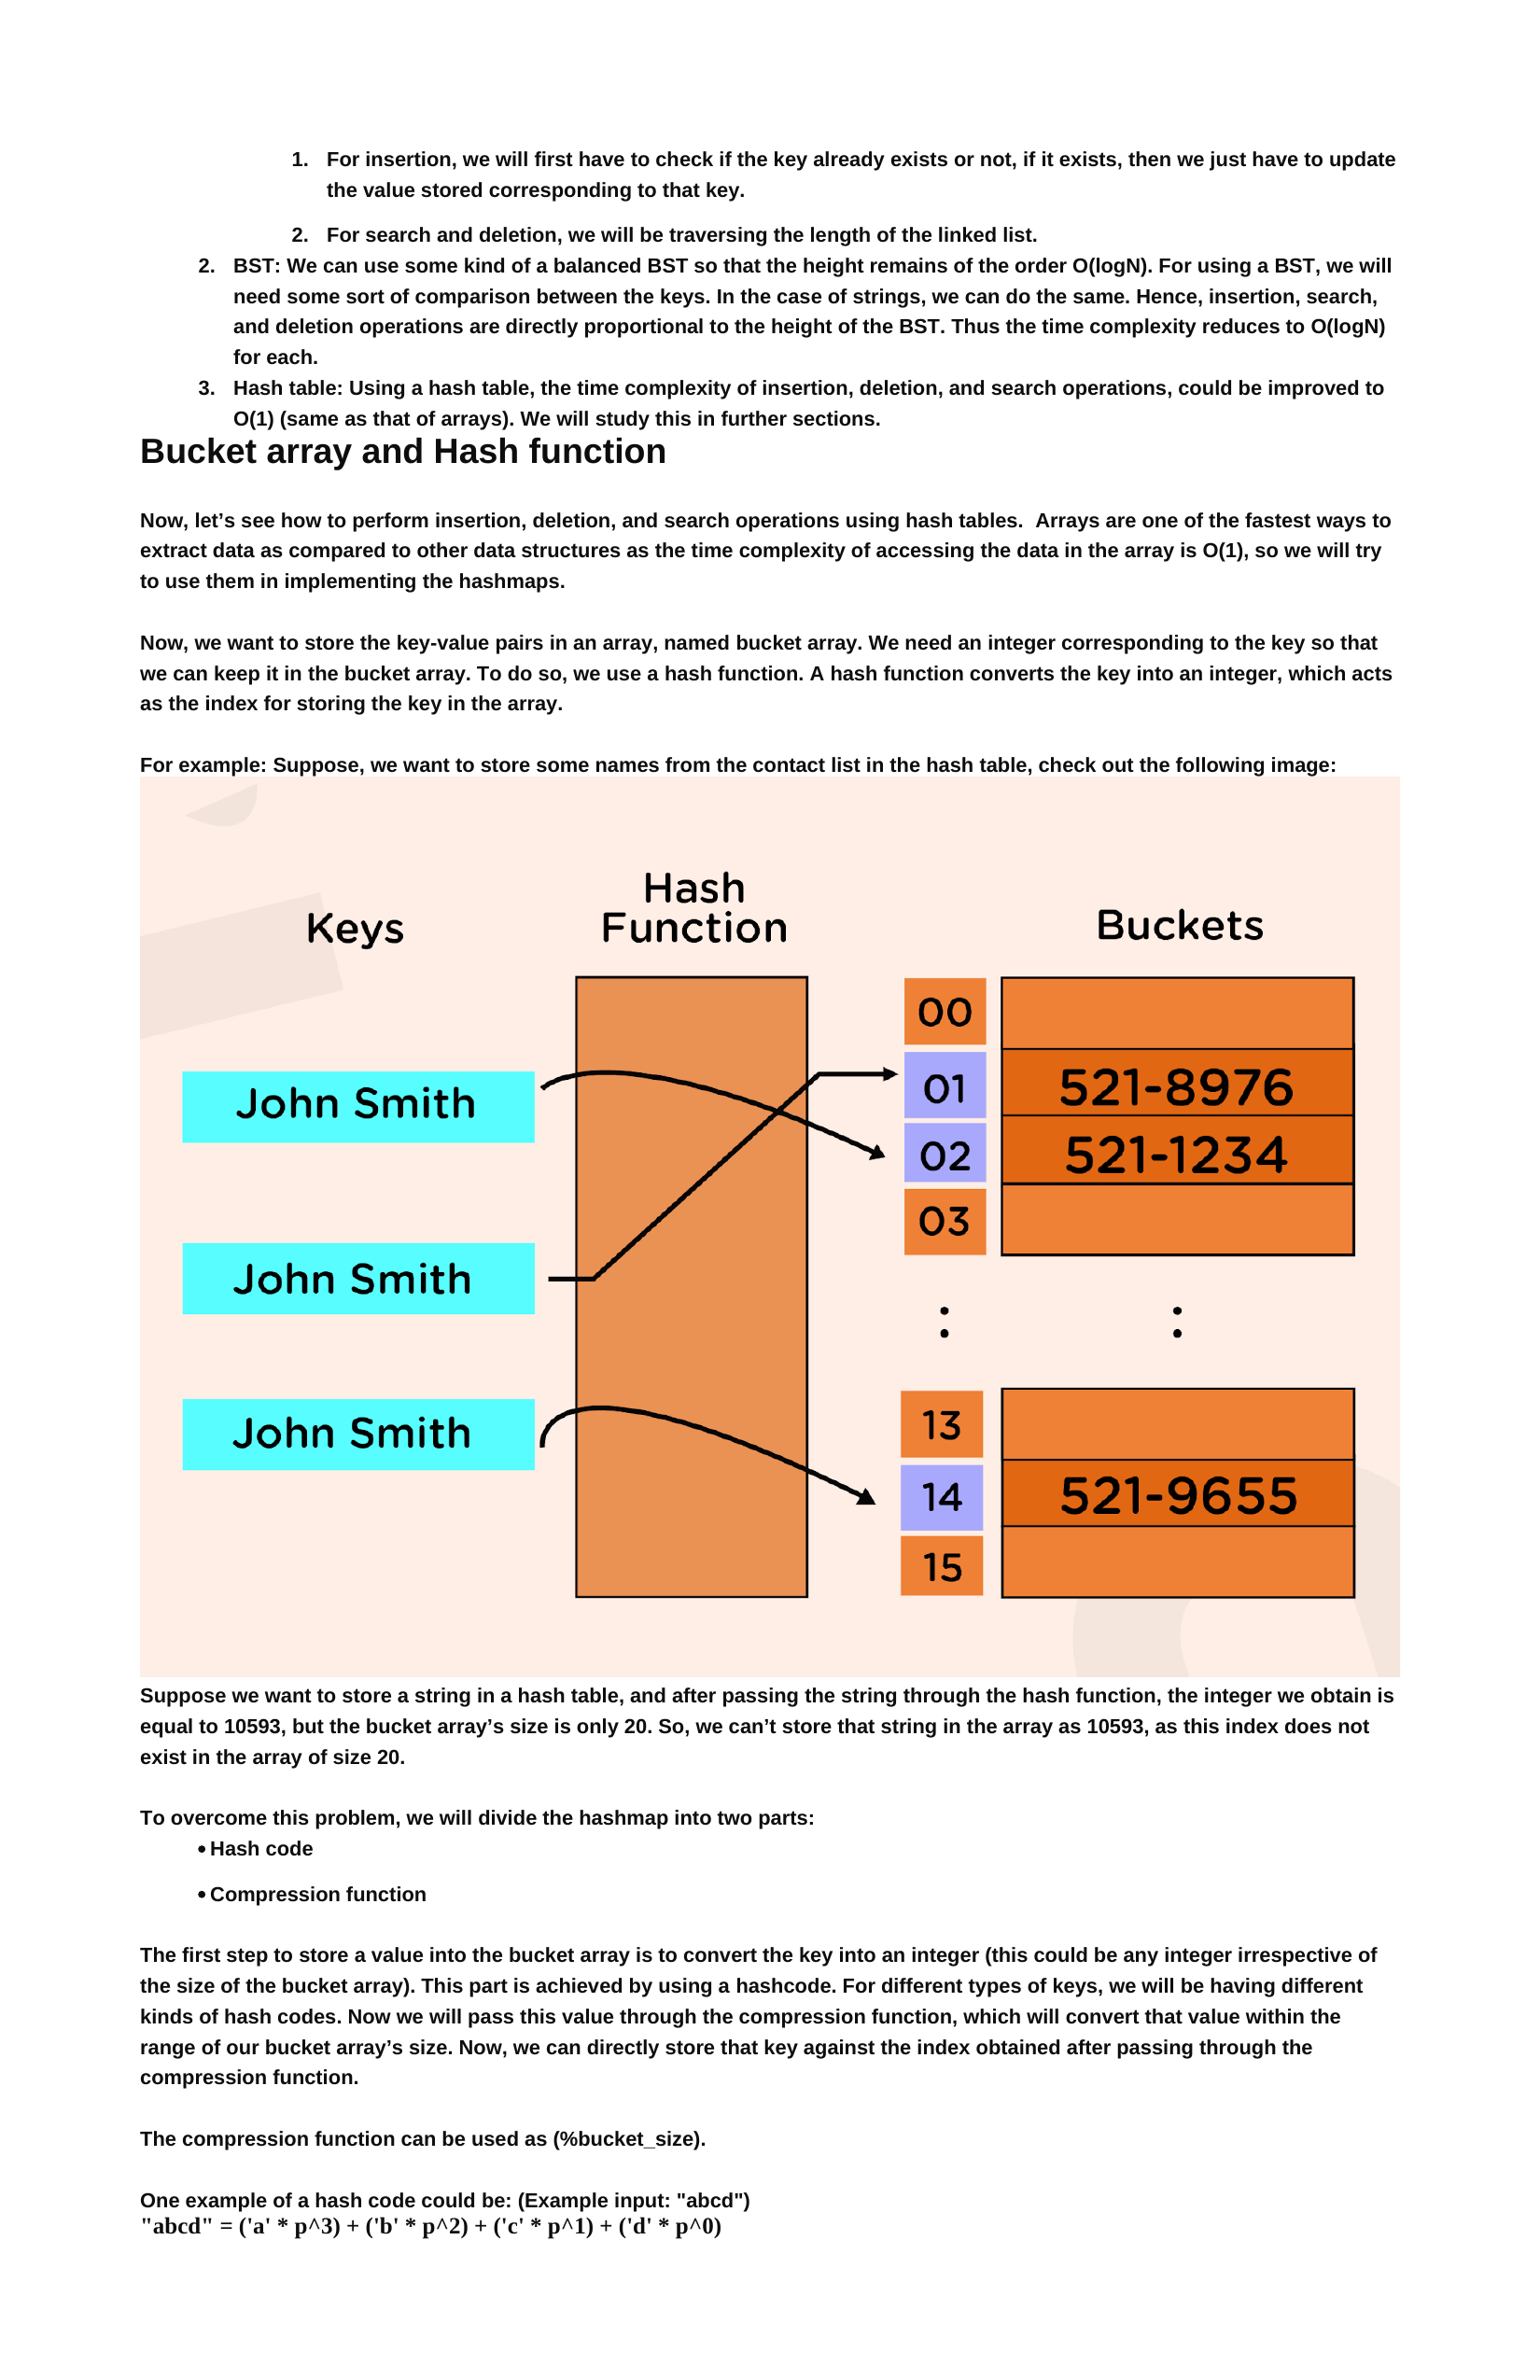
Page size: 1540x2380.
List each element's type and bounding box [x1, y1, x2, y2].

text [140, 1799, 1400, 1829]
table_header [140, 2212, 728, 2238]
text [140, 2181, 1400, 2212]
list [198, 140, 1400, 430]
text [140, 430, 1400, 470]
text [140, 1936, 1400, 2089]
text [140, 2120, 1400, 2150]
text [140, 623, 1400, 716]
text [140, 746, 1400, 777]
picture [140, 777, 1400, 1677]
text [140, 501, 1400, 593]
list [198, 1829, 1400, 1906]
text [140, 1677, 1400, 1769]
